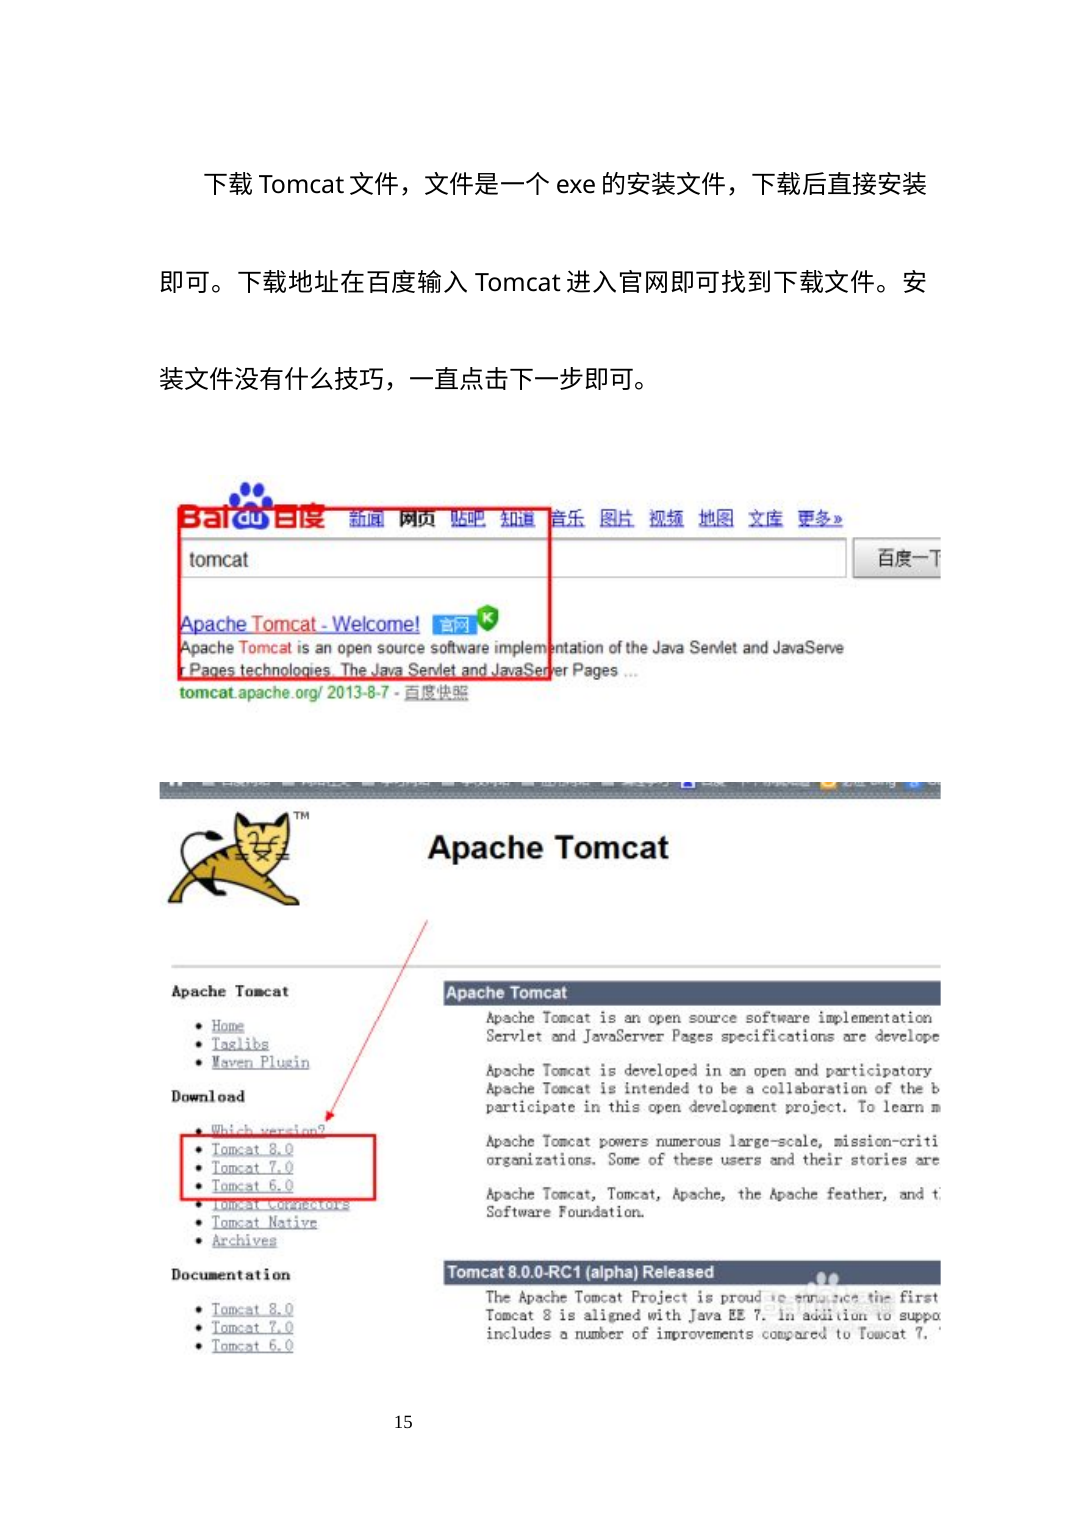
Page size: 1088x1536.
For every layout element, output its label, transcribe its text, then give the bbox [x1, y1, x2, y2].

picture [159, 782, 941, 1355]
picture [159, 475, 941, 713]
text 下载Tomcat文件，文件是一个exe的安装文件，下载后直接安装即可。下载地址在百度输入Tomcat进入官网即可找到下载文件。安装文件没有什么技巧，一直点击下一步即可。 [159, 150, 928, 410]
